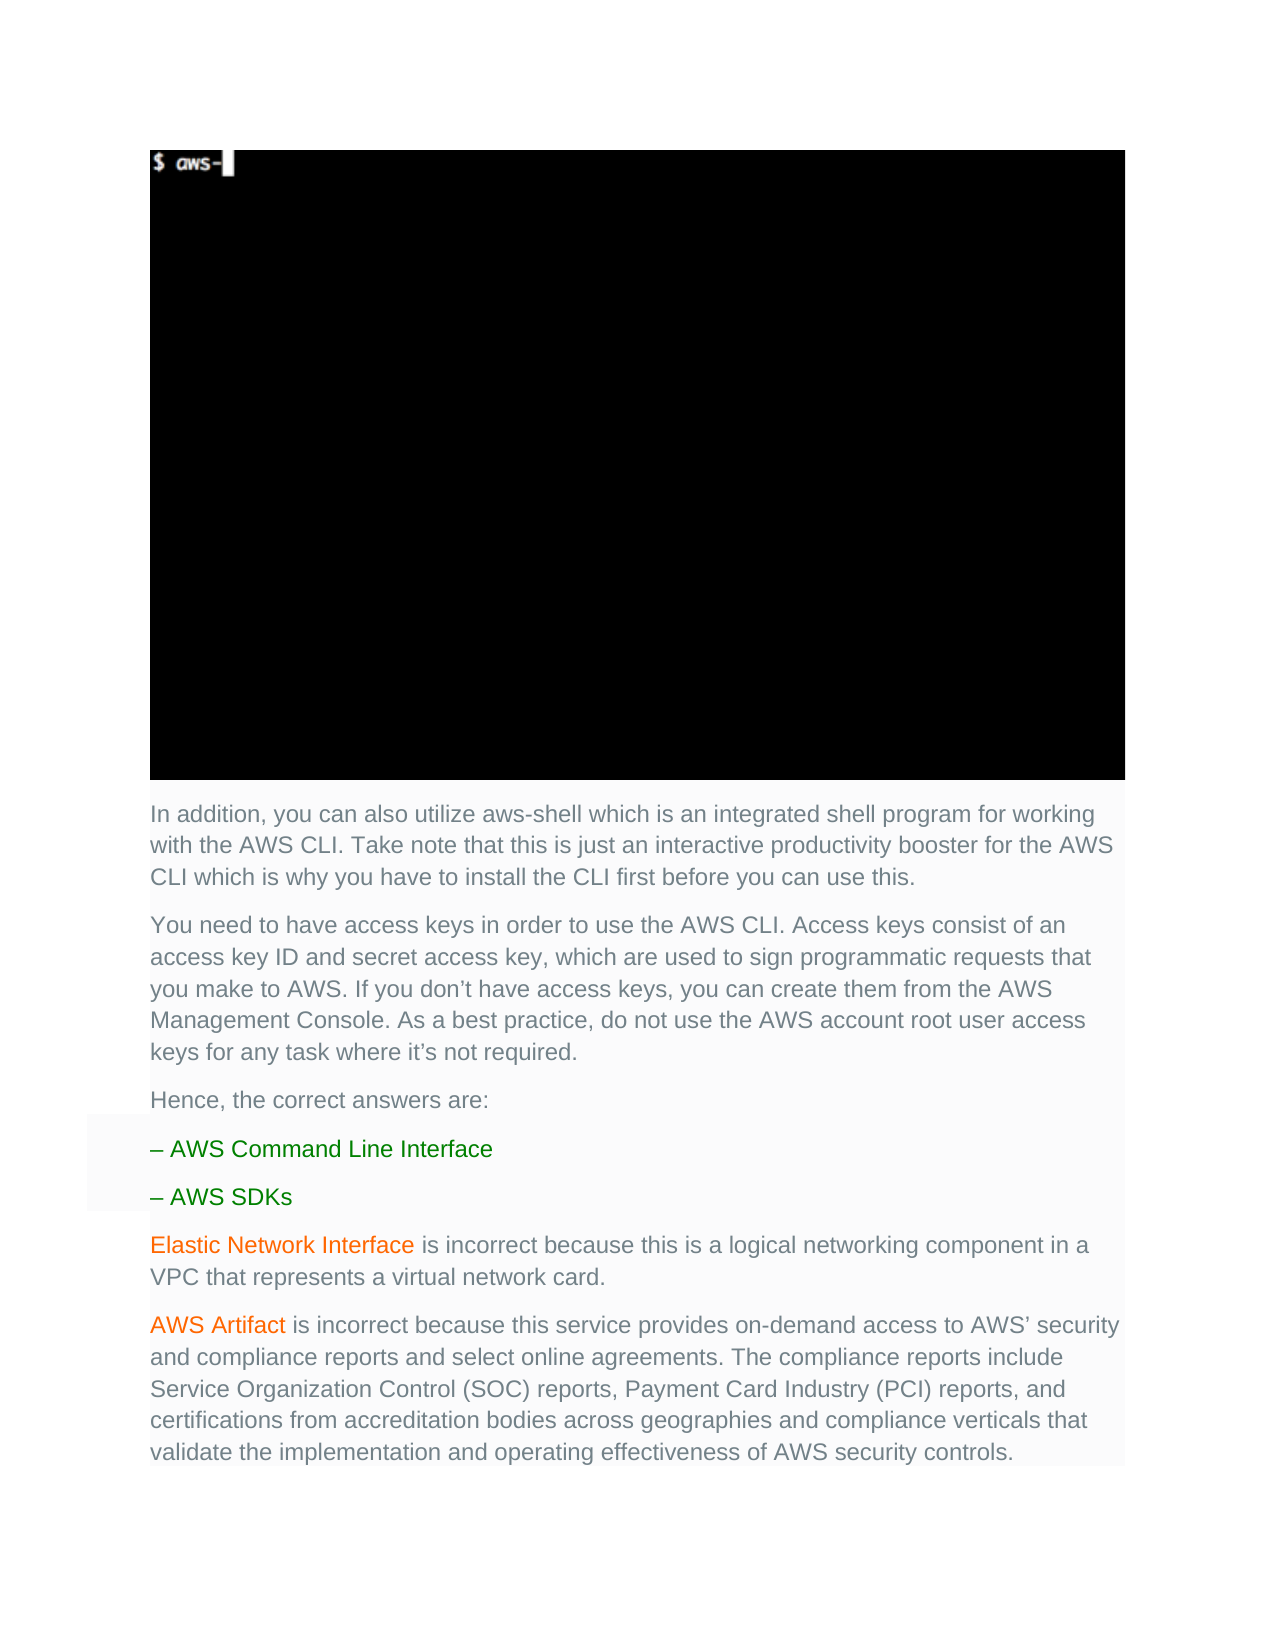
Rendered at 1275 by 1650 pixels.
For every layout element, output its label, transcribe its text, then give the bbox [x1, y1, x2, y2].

text Hence, the correct answers are: [150, 1086, 1125, 1114]
text Elastic Network Interface is incorrect because this is a logical networking component in a VPC that represents a virtual network card. [150, 1231, 1125, 1291]
text In addition, you can also utilize aws-shell which is an integrated shell program for working with the AWS CLI. Take note that this is just an interactive productivity booster for the AWS CLI which is why you have to install the CLI first before you can use this. [150, 800, 1125, 891]
text AWS Artifact is incorrect because this service provides on-demand access to AWS’ security and compliance reports and select online agreements. The compliance reports include Service Organization Control (SOC) reports, Payment Card Industry (PCI) reports, and certifications from accreditation bodies across geographies and compliance verticals that validate the implementation and operating effectiveness of AWS security controls. [150, 1311, 1125, 1466]
text – AWS SDKs [87, 1183, 1125, 1211]
text – AWS Command Line Interface [87, 1135, 1125, 1162]
text You need to have access keys in order to use the AWS CLI. Access keys consist of an access key ID and secret access key, which are used to sign programmatic requests that you make to AWS. If you don’t have access keys, you can create them from the AWS Management Console. As a best practice, do not use the AWS account root user access keys for any task where it’s not required. [150, 911, 1125, 1066]
picture [150, 150, 1125, 780]
